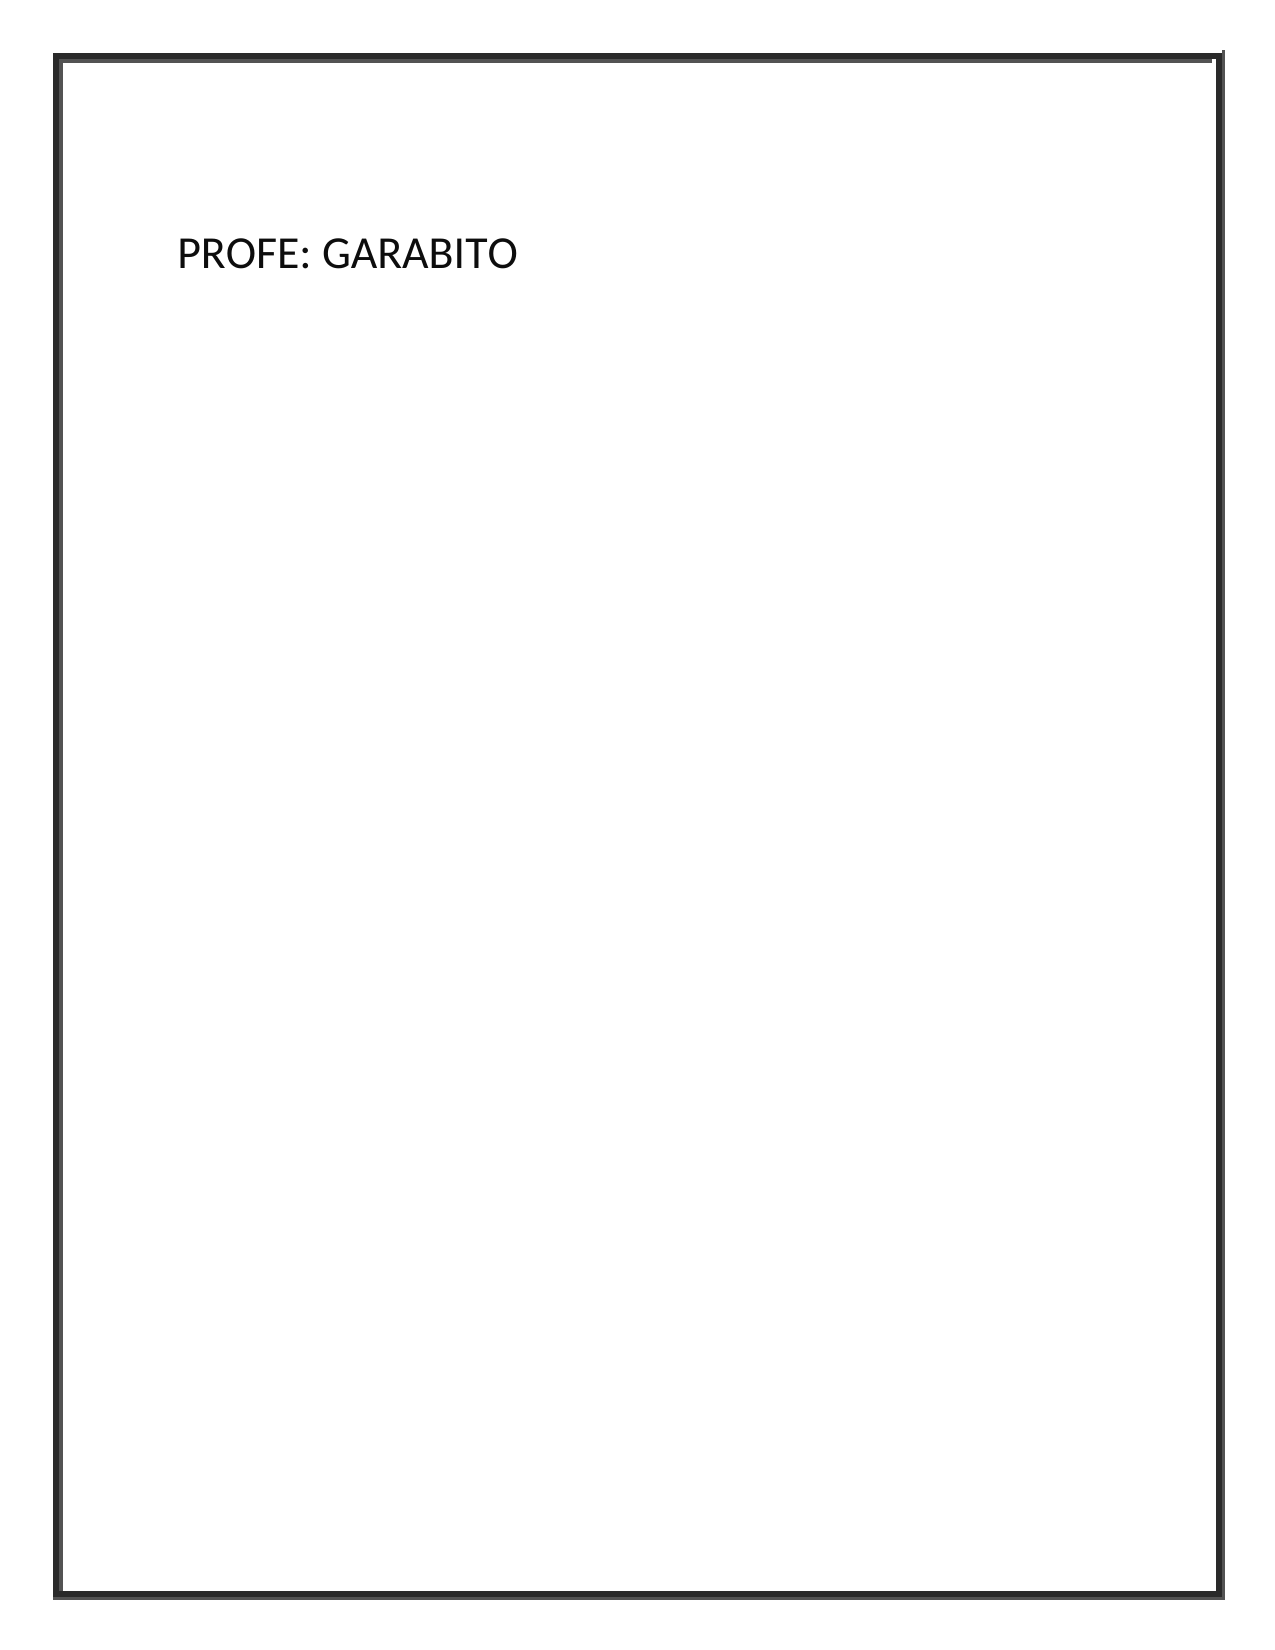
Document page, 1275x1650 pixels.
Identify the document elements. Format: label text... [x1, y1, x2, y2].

text PROFE: GARABITO [177, 224, 1098, 280]
